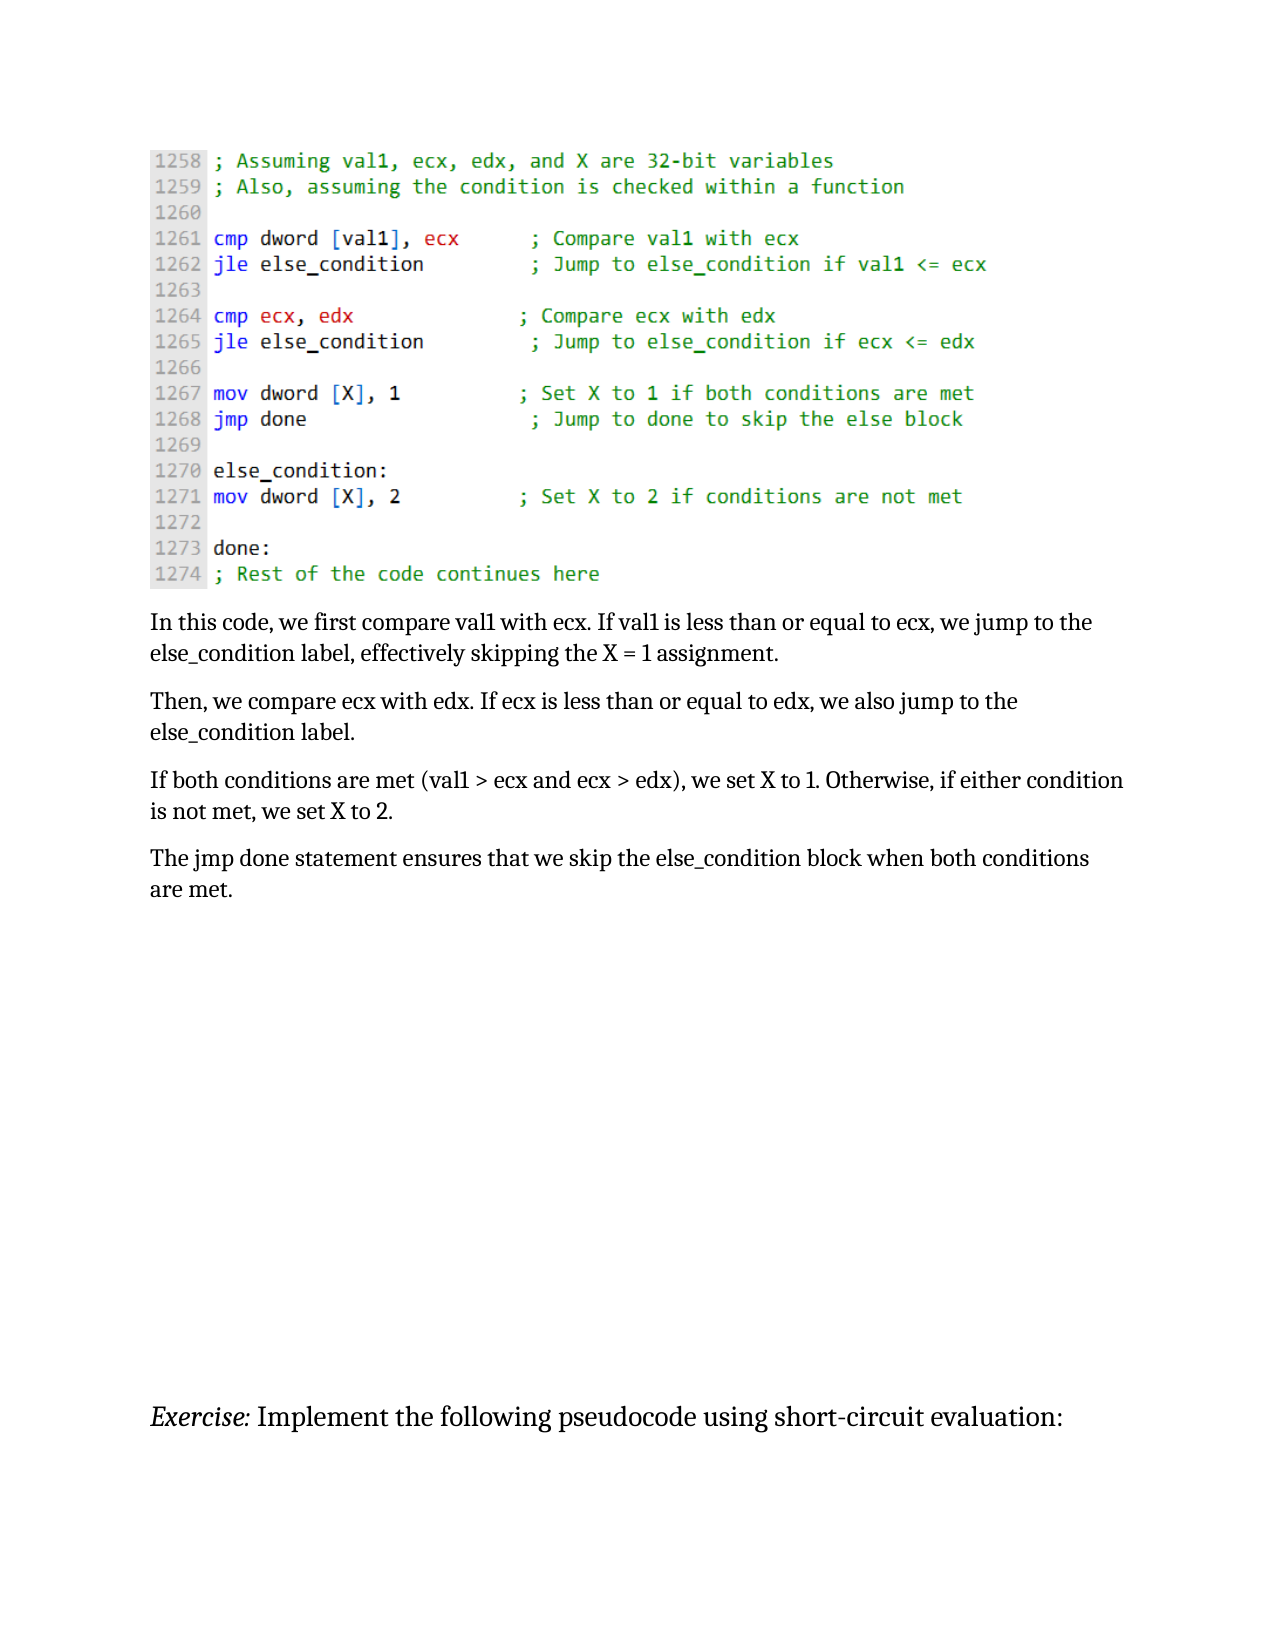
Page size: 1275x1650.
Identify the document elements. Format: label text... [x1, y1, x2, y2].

text Then, we compare ecx with edx. If ecx is less than or equal to edx, we also jump to the else_condition label. [150, 687, 1125, 747]
text In this code, we first compare val1 with ecx. If val1 is less than or equal to ecx, we jump to the else_condition label, effectively skipping the X = 1 assignment. [150, 608, 1125, 668]
picture [150, 150, 1002, 589]
text The jmp done statement ensures that we skip the else_condition block when both conditions are met. [150, 844, 1125, 904]
text Exercise: Implement the following pseudocode using short-circuit evaluation: [150, 1400, 1125, 1434]
text If both conditions are met (val1 > ecx and ecx > edx), we set X to 1. Otherwise, if either condition is not met, we set X to 2. [150, 766, 1125, 825]
